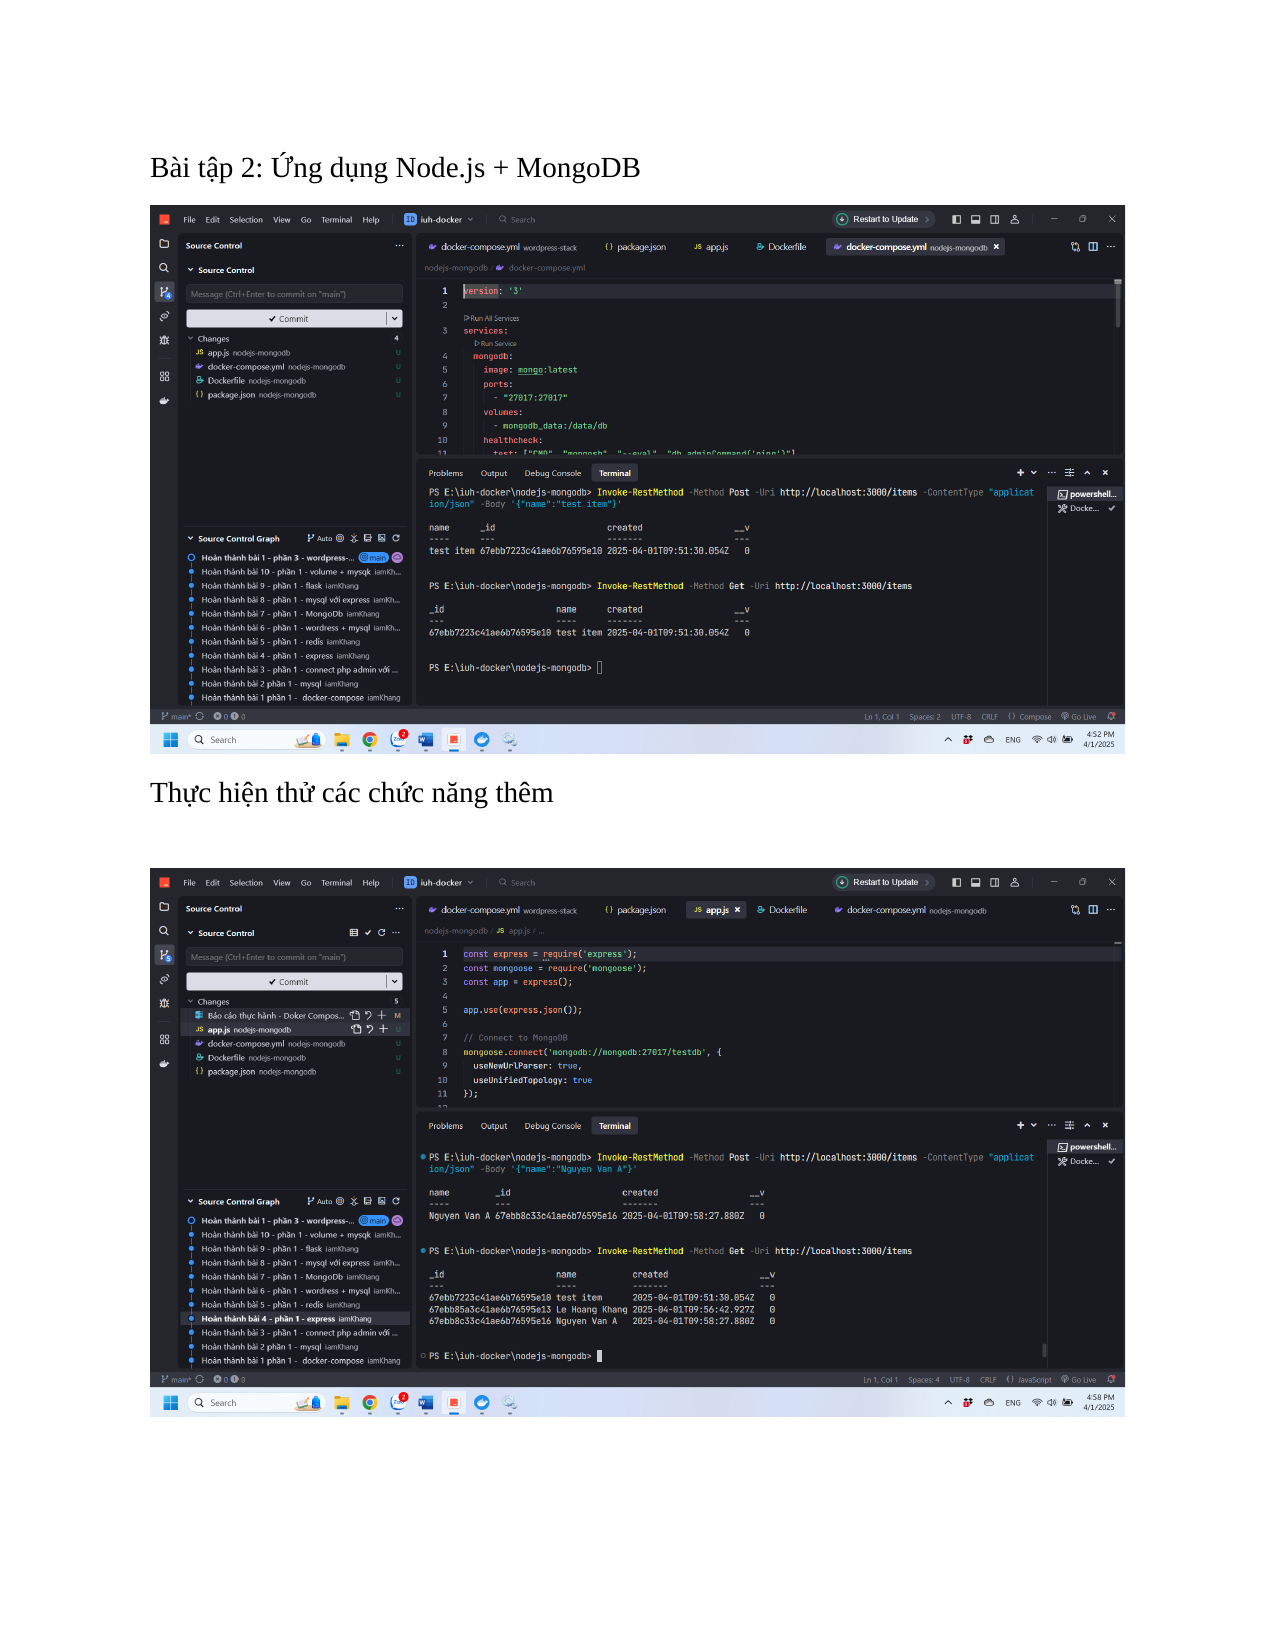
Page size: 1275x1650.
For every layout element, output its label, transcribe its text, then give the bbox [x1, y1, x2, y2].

text Thực hiện thử các chức năng thêm [150, 775, 1125, 809]
picture [150, 868, 1125, 1417]
text Bài tập 2: Ứng dụng Node.js + MongoDB [150, 150, 1125, 183]
picture [150, 205, 1125, 754]
